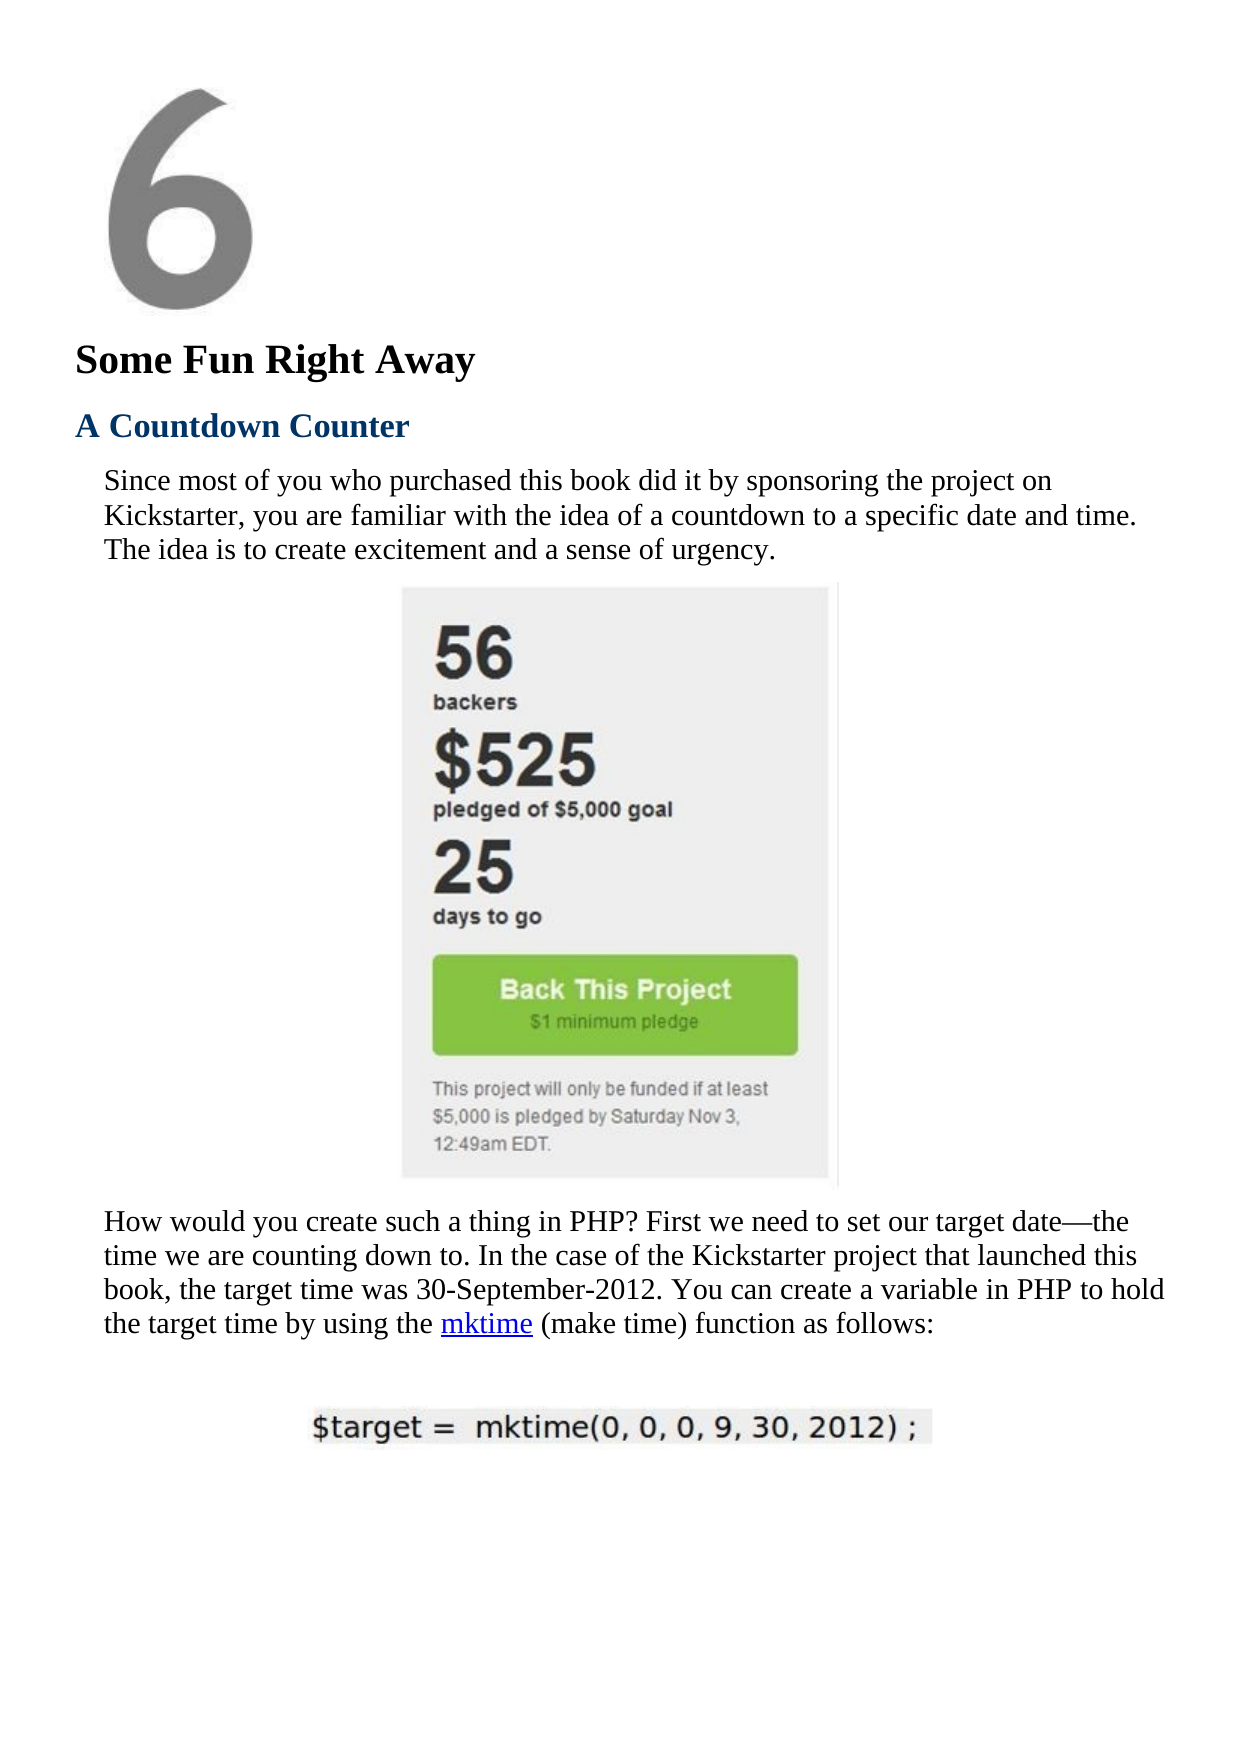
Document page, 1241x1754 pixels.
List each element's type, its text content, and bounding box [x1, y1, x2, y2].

picture [397, 582, 842, 1190]
subtitle Some Fun Right Away [75, 334, 1178, 382]
picture [103, 87, 256, 316]
subtitle A Countdown Counter [75, 406, 1178, 445]
text Since most of you who purchased this book did it by sponsoring the project on Kickstarter, you are familiar with the idea of a countdown to a specific date and time. The idea is to create excitement and a sense of urgency. [103, 464, 1164, 566]
picture [307, 1406, 933, 1450]
